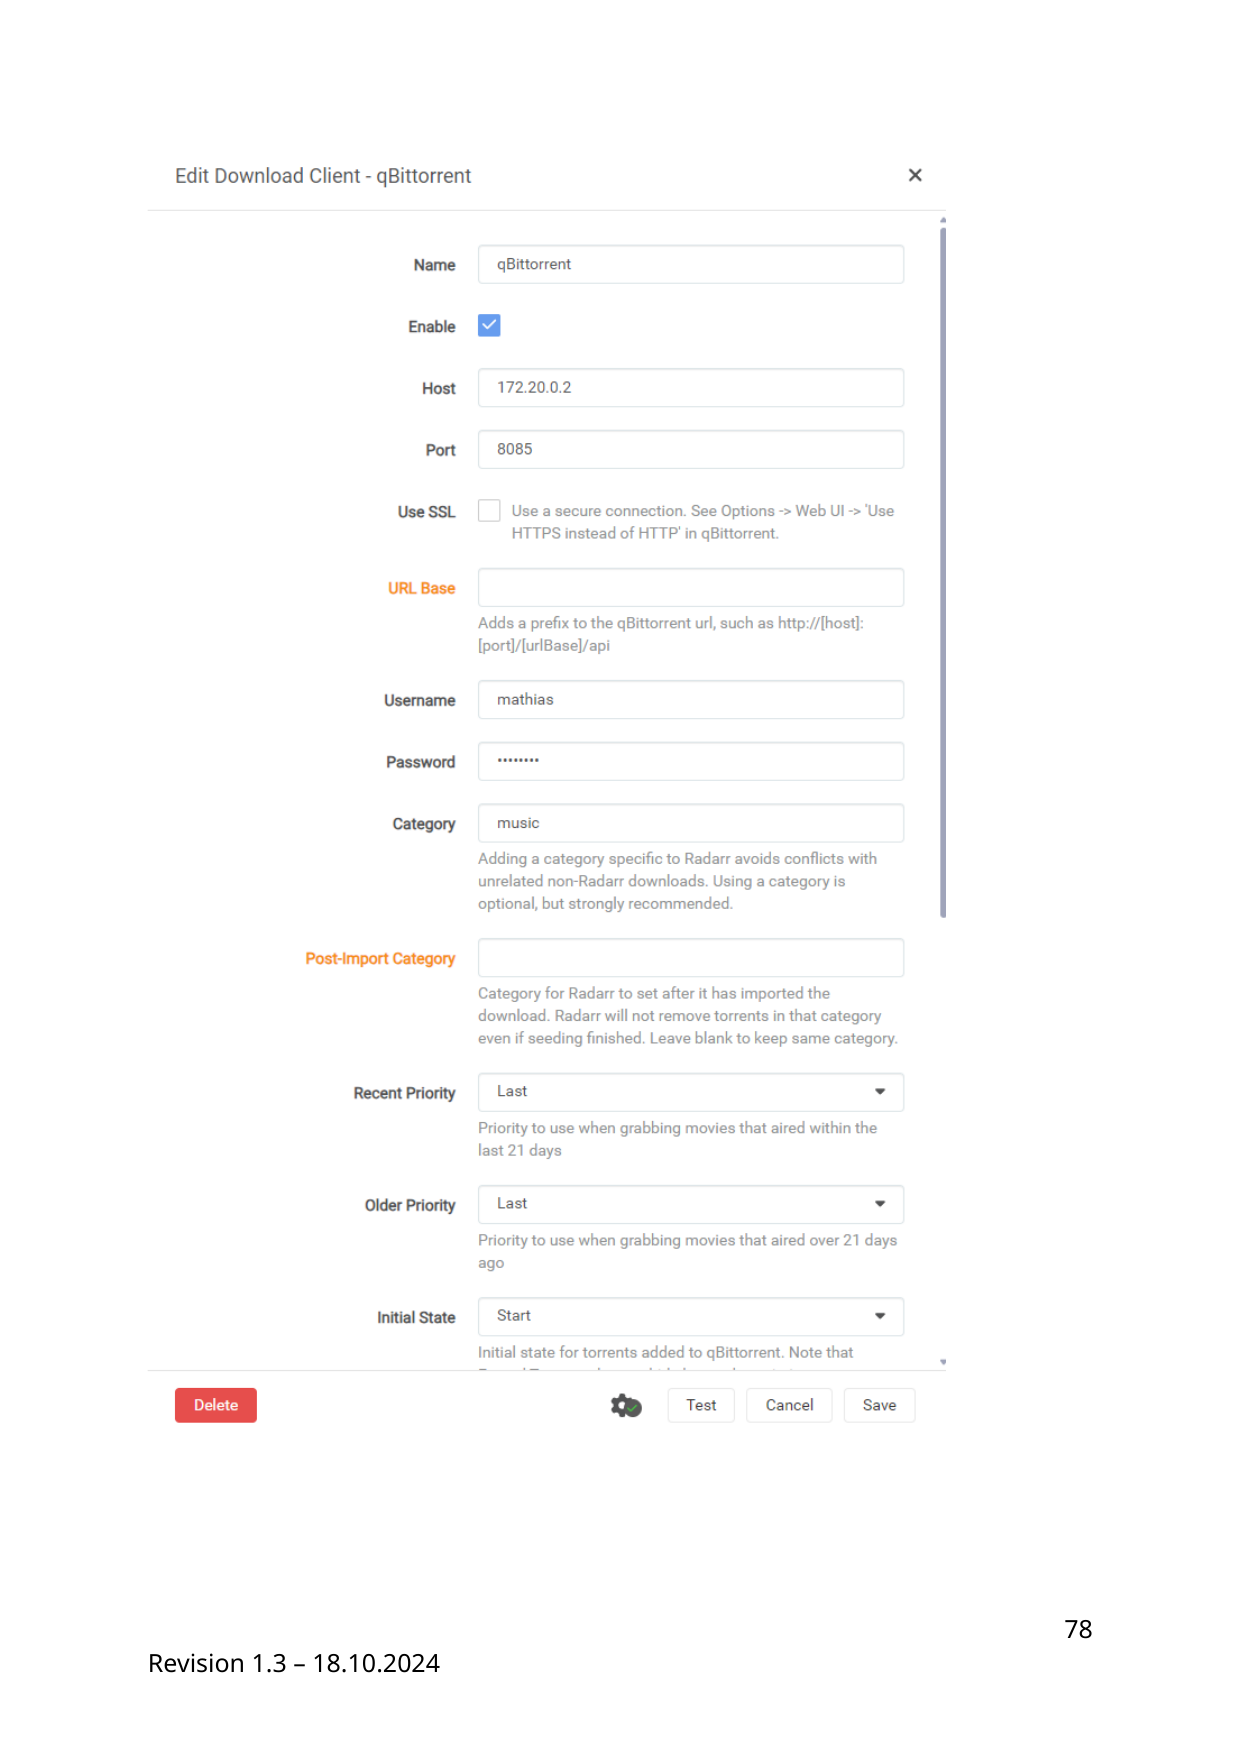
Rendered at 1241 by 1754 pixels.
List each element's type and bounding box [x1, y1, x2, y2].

picture [147, 147, 946, 1434]
